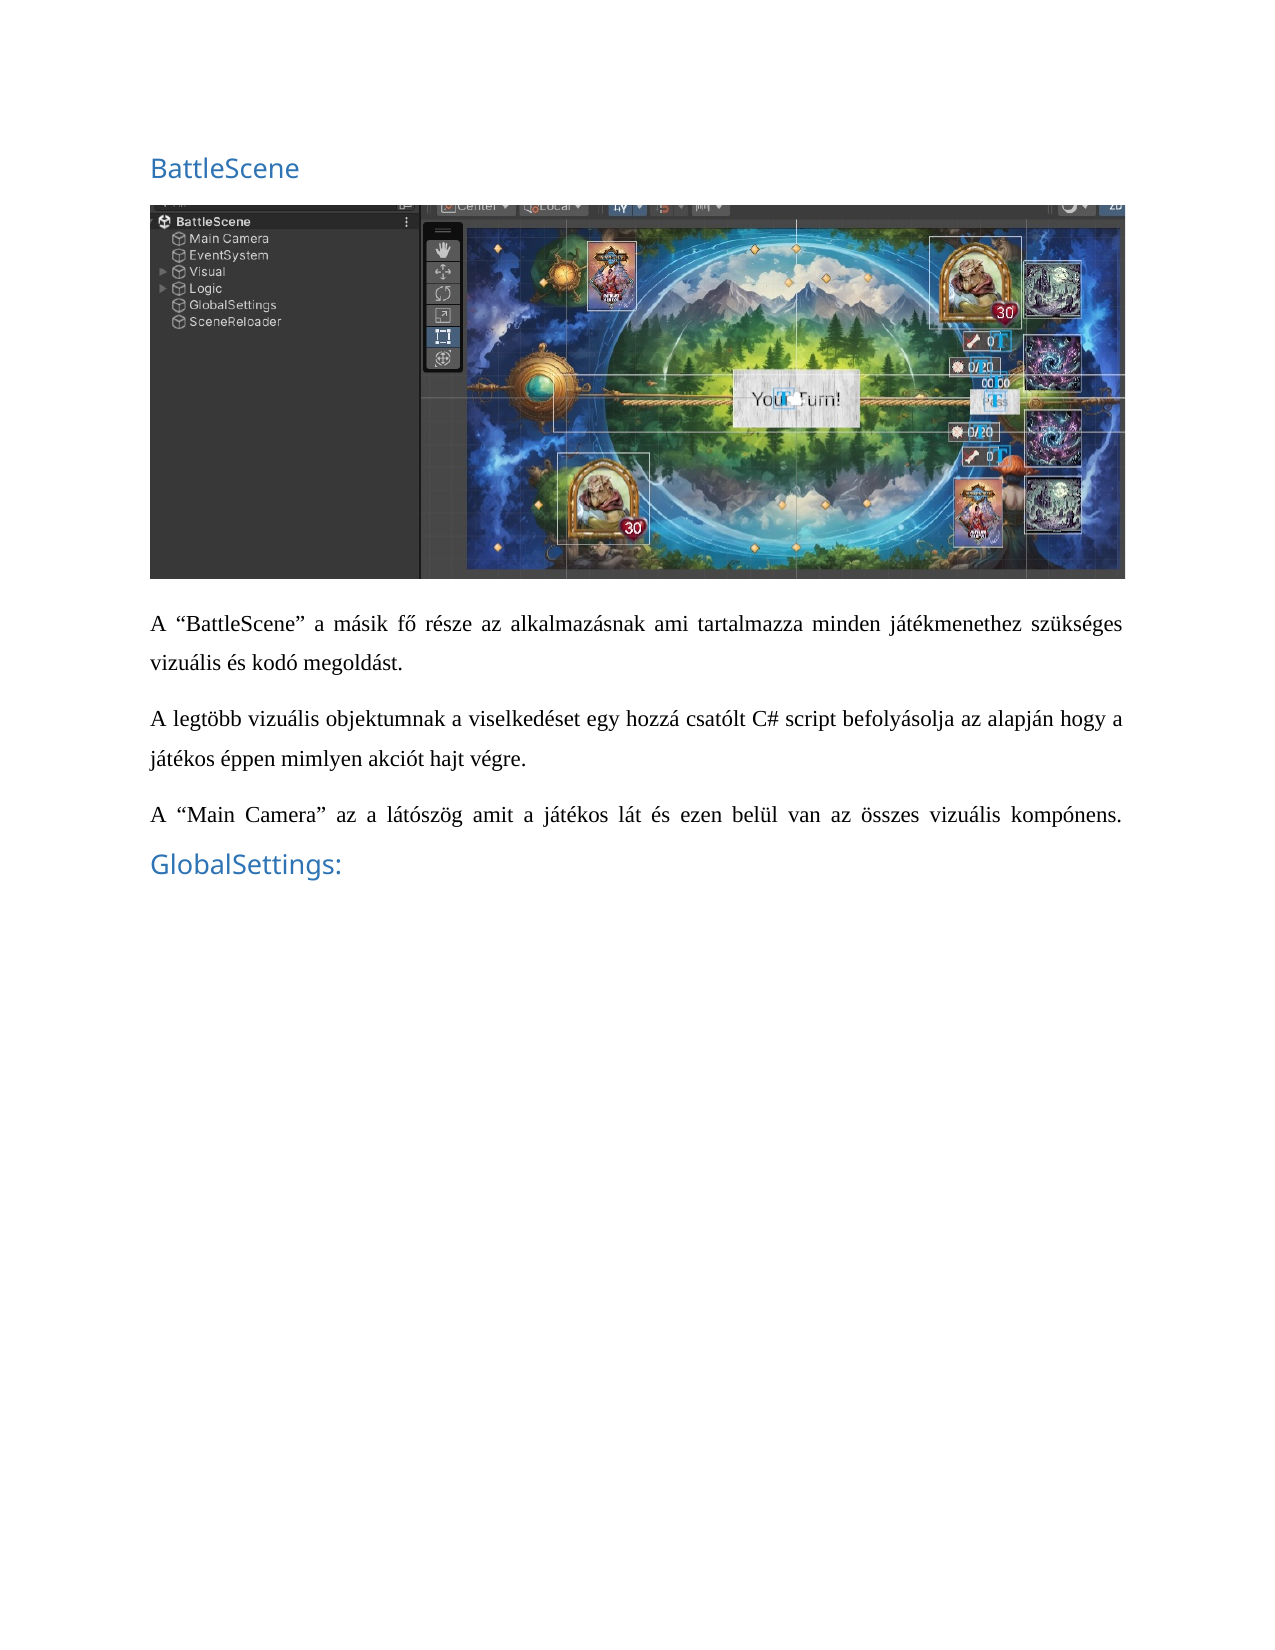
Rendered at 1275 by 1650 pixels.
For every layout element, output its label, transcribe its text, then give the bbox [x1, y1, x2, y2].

picture [150, 205, 1125, 579]
subtitle BattleScene [150, 150, 1125, 187]
text A “BattleScene” a másik fő része az alkalmazásnak ami tartalmazza minden játékmenethez szükséges vizuális és kodó megoldást. [150, 610, 1125, 676]
text A legtöbb vizuális objektumnak a viselkedéset egy hozzá csatólt C# script befolyásolja az alapján hogy a játékos éppen mimlyen akciót hajt végre. [150, 705, 1125, 771]
text A “Main Camera” az a látószög amit a játékos lát és ezen belül van az összes vizuális kompónens. GlobalSettings: [150, 801, 1125, 883]
